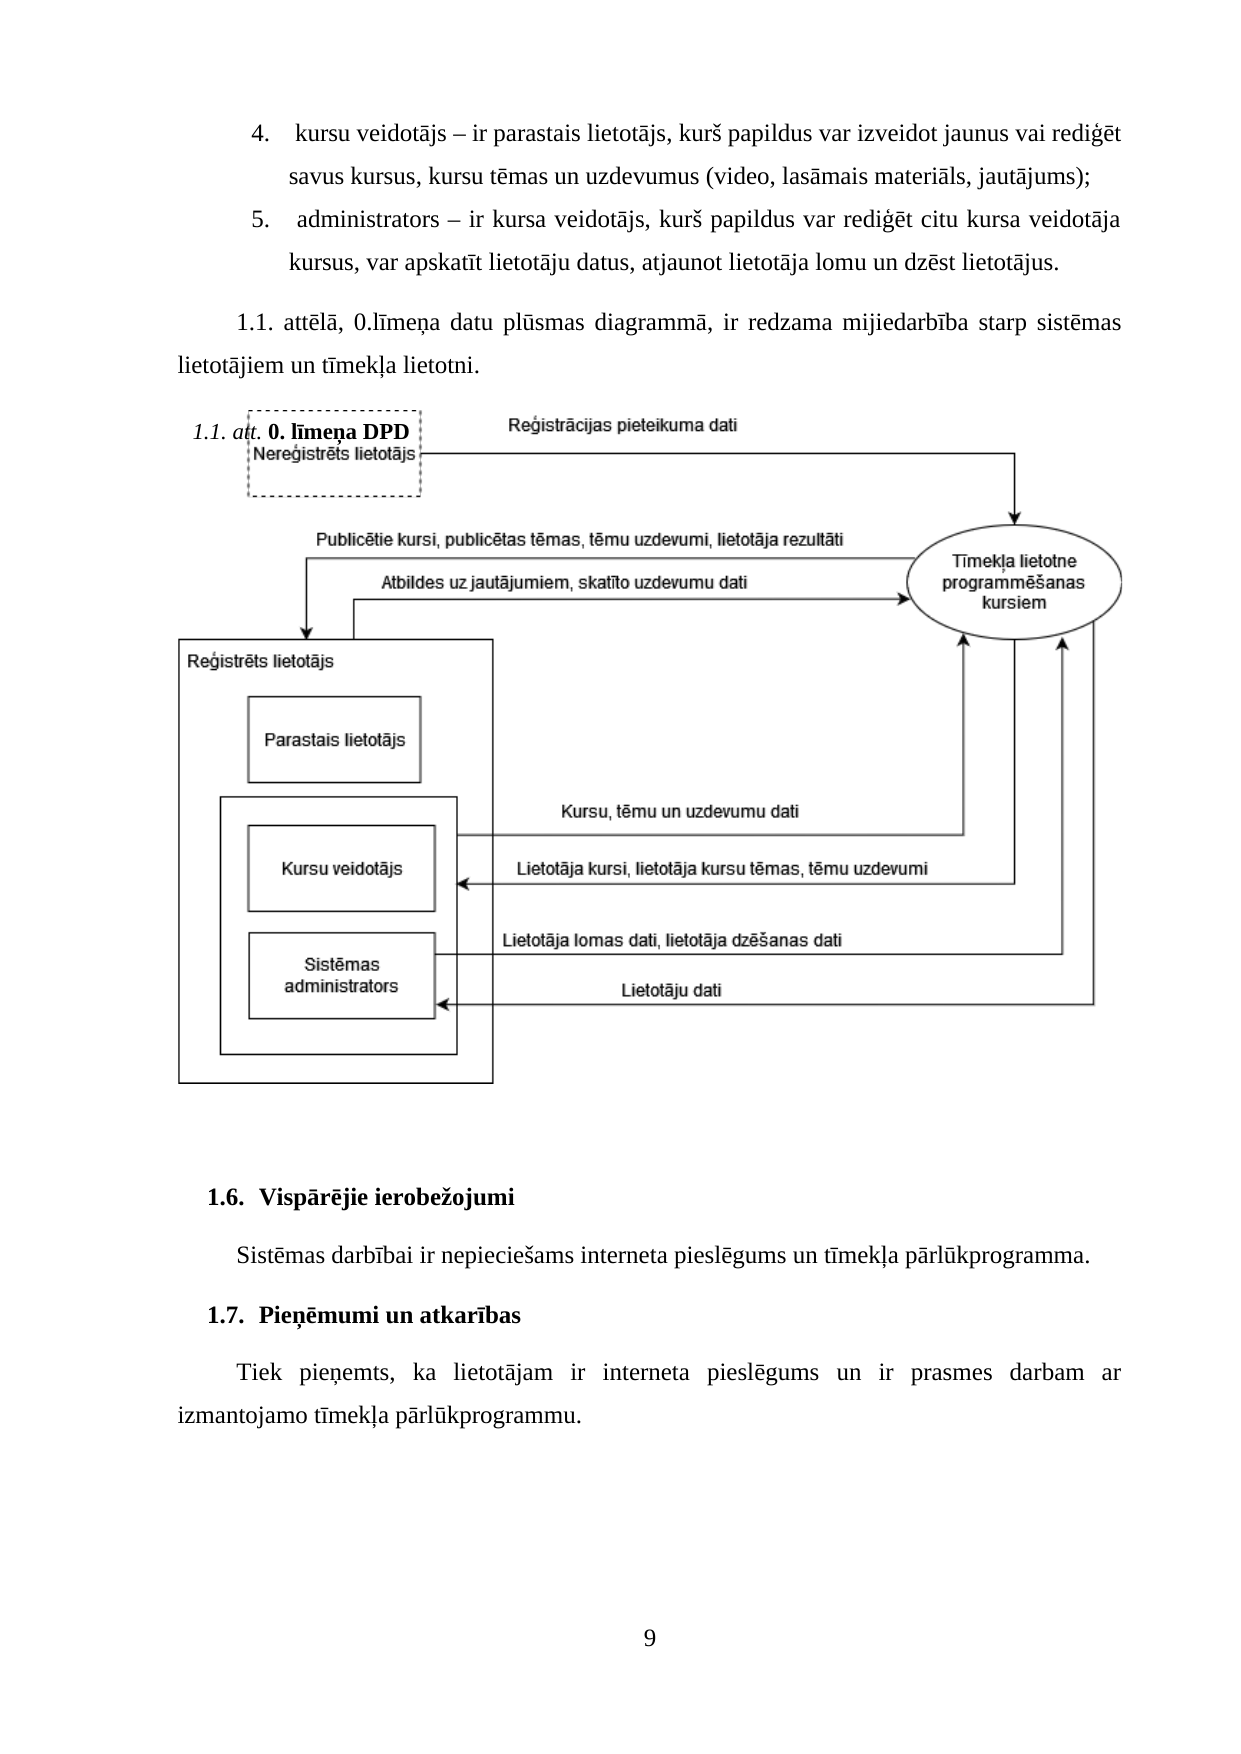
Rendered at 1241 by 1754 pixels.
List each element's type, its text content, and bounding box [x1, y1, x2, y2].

list kursu veidotājs – ir parastais lietotājs, kurš papildus var izveidot jaunus vai rediģēt savus kursus, kursu tēmas un uzdevumus (video, lasāmais materiāls, jautājums); [251, 118, 1122, 190]
subtitle Pieņēmumi un atkarības [207, 1300, 1122, 1328]
text Tiek pieņemts, ka lietotājam ir interneta pieslēgums un ir prasmes darbam ar izmantojamo tīmekļa pārlūkprogrammu. [177, 1357, 1122, 1429]
text Sistēmas darbībai ir nepieciešams interneta pieslēgums un tīmekļa pārlūkprogramma. [177, 1240, 1122, 1269]
text 1.1. attēlā, 0.līmeņa datu plūsmas diagrammā, ir redzama mijiedarbība starp sistēmas lietotājiem un tīmekļa lietotni. [177, 307, 1122, 379]
picture [177, 410, 1123, 1084]
list administrators – ir kursa veidotājs, kurš papildus var rediģēt citu kursa veidotāja kursus, var apskatīt lietotāju datus, atjaunot lietotāja lomu un dzēst lietotājus. [251, 204, 1122, 276]
subtitle Vispārējie ierobežojumi [207, 1182, 1122, 1211]
